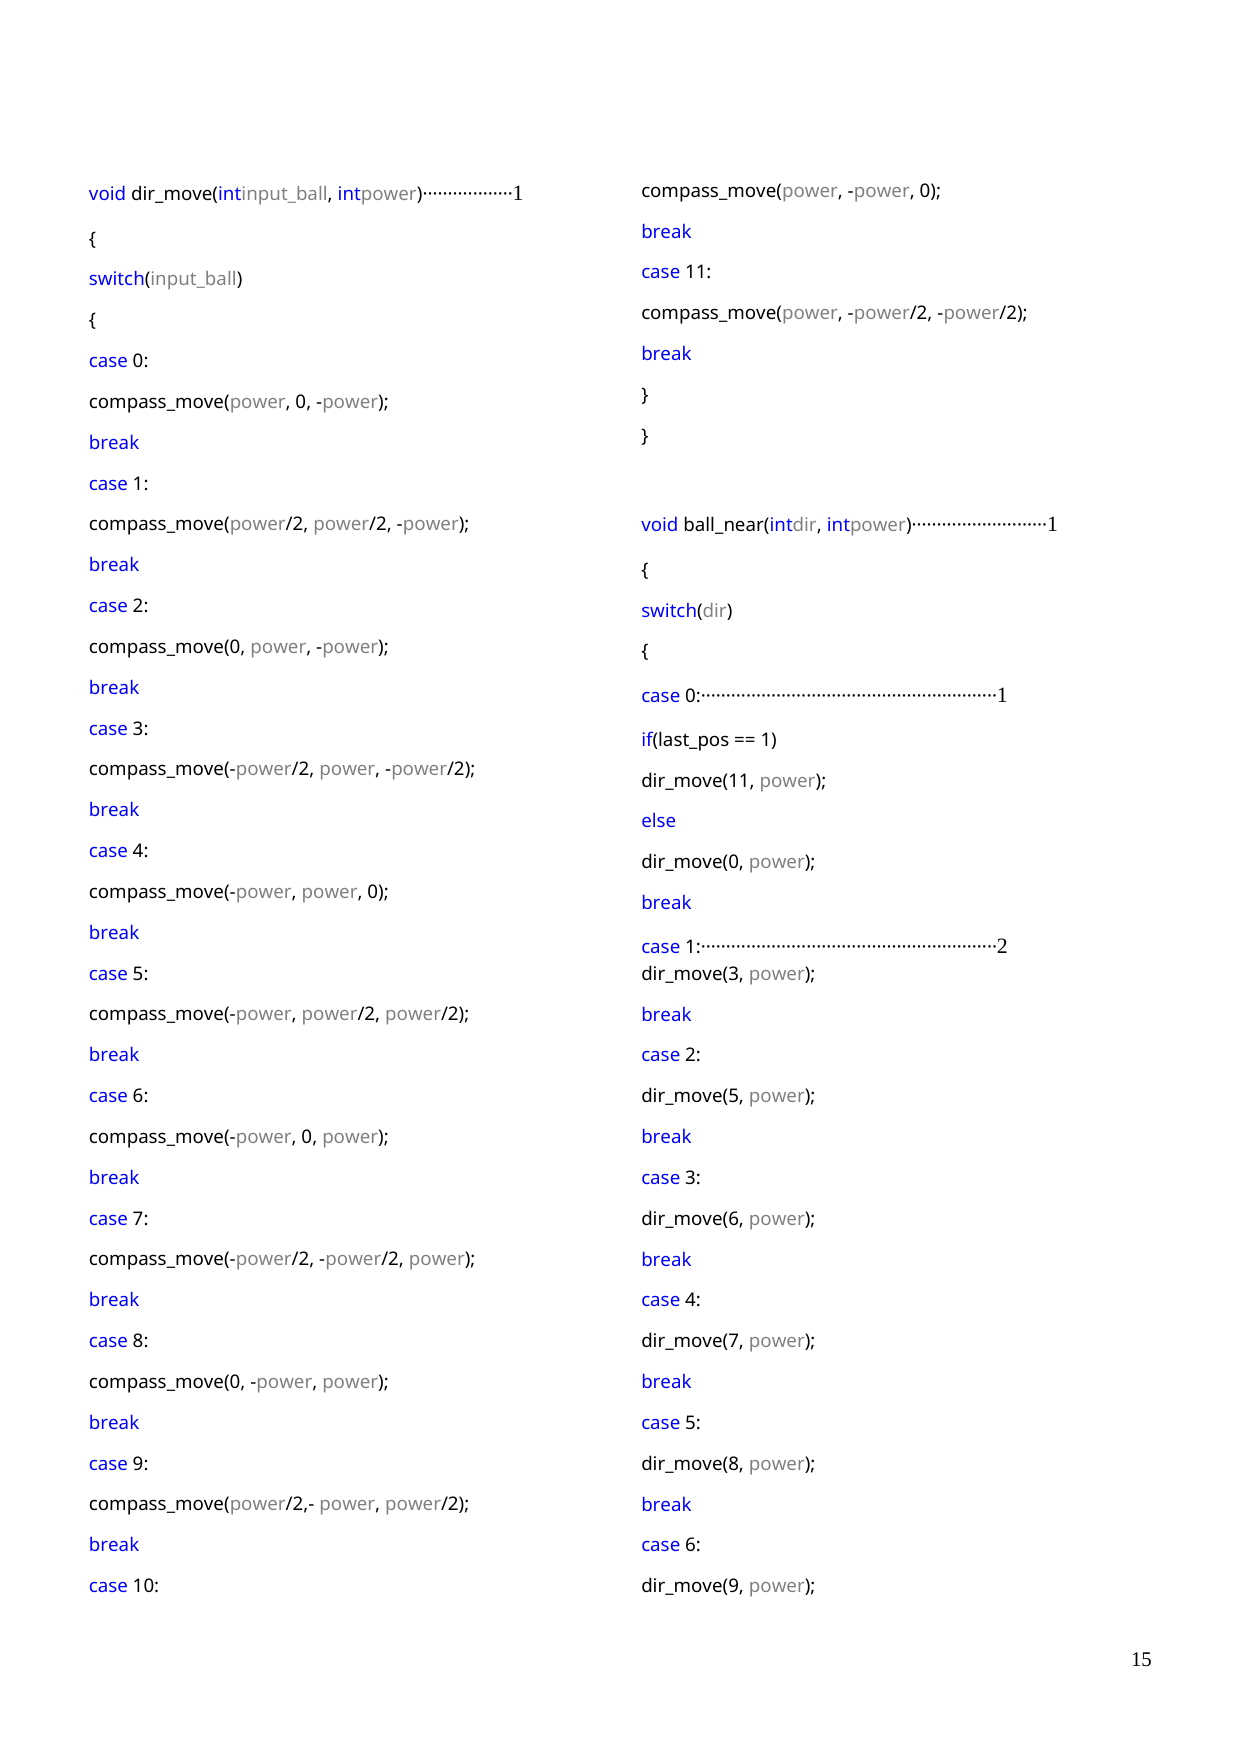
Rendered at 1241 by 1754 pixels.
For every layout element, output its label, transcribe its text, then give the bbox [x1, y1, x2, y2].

text { [89, 306, 599, 332]
text compass_move(-power/2, power, -power/2); [89, 756, 599, 781]
text { [641, 638, 1152, 663]
text case 1:··························································· [641, 930, 1152, 960]
text dir_move(0, power); [641, 849, 1152, 874]
text break [89, 796, 599, 822]
text case 3: [641, 1164, 1152, 1190]
text compass_move(0, power, -power); [89, 633, 599, 659]
text case 8: [89, 1327, 599, 1353]
text compass_move(power, 0, -power); [89, 388, 599, 414]
text } [641, 422, 1152, 448]
text { [641, 556, 1152, 582]
text void dir_move(intinput_ball, intpower)·················· [89, 177, 599, 207]
text break [89, 1286, 599, 1312]
text dir_move(5, power); [641, 1083, 1152, 1108]
text compass_move(power, -power/2, -power/2); [641, 300, 1152, 325]
text case 11: [641, 259, 1152, 284]
text case 2: [89, 592, 599, 618]
text compass_move(-power, 0, power); [89, 1123, 599, 1149]
text compass_move(-power/2, -power/2, power); [89, 1246, 599, 1271]
text dir_move(9, power); [641, 1573, 1152, 1598]
text case 6: [641, 1532, 1152, 1557]
text break [641, 1123, 1152, 1149]
text break [641, 1491, 1152, 1516]
text if(last_pos == 1) [641, 726, 1152, 752]
text dir_move(11, power); [641, 767, 1152, 792]
text compass_move(-power, power, 0); [89, 878, 599, 904]
text case 7: [89, 1205, 599, 1230]
text compass_move(power, -power, 0); [641, 177, 1152, 203]
text case 6: [89, 1082, 599, 1108]
text break [89, 429, 599, 454]
text compass_move(power/2,- power, power/2); [89, 1491, 599, 1516]
text switch(dir) [641, 597, 1152, 622]
text case 4: [641, 1287, 1152, 1312]
text case 0:··························································· [641, 678, 1152, 708]
text { [89, 225, 599, 250]
text break [89, 551, 599, 577]
text compass_move(power/2, power/2, -power); [89, 511, 599, 536]
text case 1: [89, 470, 599, 495]
text case 3: [89, 715, 599, 740]
text case 4: [89, 837, 599, 863]
text else [641, 808, 1152, 833]
text switch(input_ball) [89, 266, 599, 291]
text dir_move(8, power); [641, 1450, 1152, 1476]
text break [641, 1246, 1152, 1271]
text case 5: [641, 1409, 1152, 1435]
text case 9: [89, 1450, 599, 1475]
text case 2: [641, 1042, 1152, 1067]
text dir_move(3, power); [641, 960, 1152, 986]
text break [89, 1409, 599, 1434]
text compass_move(0, -power, power); [89, 1368, 599, 1394]
text break [89, 1041, 599, 1067]
text case 5: [89, 960, 599, 985]
text case 10: [89, 1572, 599, 1598]
text break [641, 889, 1152, 915]
text break [641, 1368, 1152, 1394]
text break [89, 1531, 599, 1557]
text void ball_near(intdir, intpower)··························· [641, 508, 1152, 538]
text break [89, 674, 599, 699]
text break [89, 1164, 599, 1189]
text compass_move(-power, power/2, power/2); [89, 1001, 599, 1026]
text } [641, 381, 1152, 407]
text dir_move(6, power); [641, 1205, 1152, 1231]
text break [89, 919, 599, 944]
text dir_move(7, power); [641, 1328, 1152, 1353]
text break [641, 341, 1152, 366]
text case 0: [89, 347, 599, 373]
text break [641, 1001, 1152, 1026]
text break [641, 218, 1152, 243]
